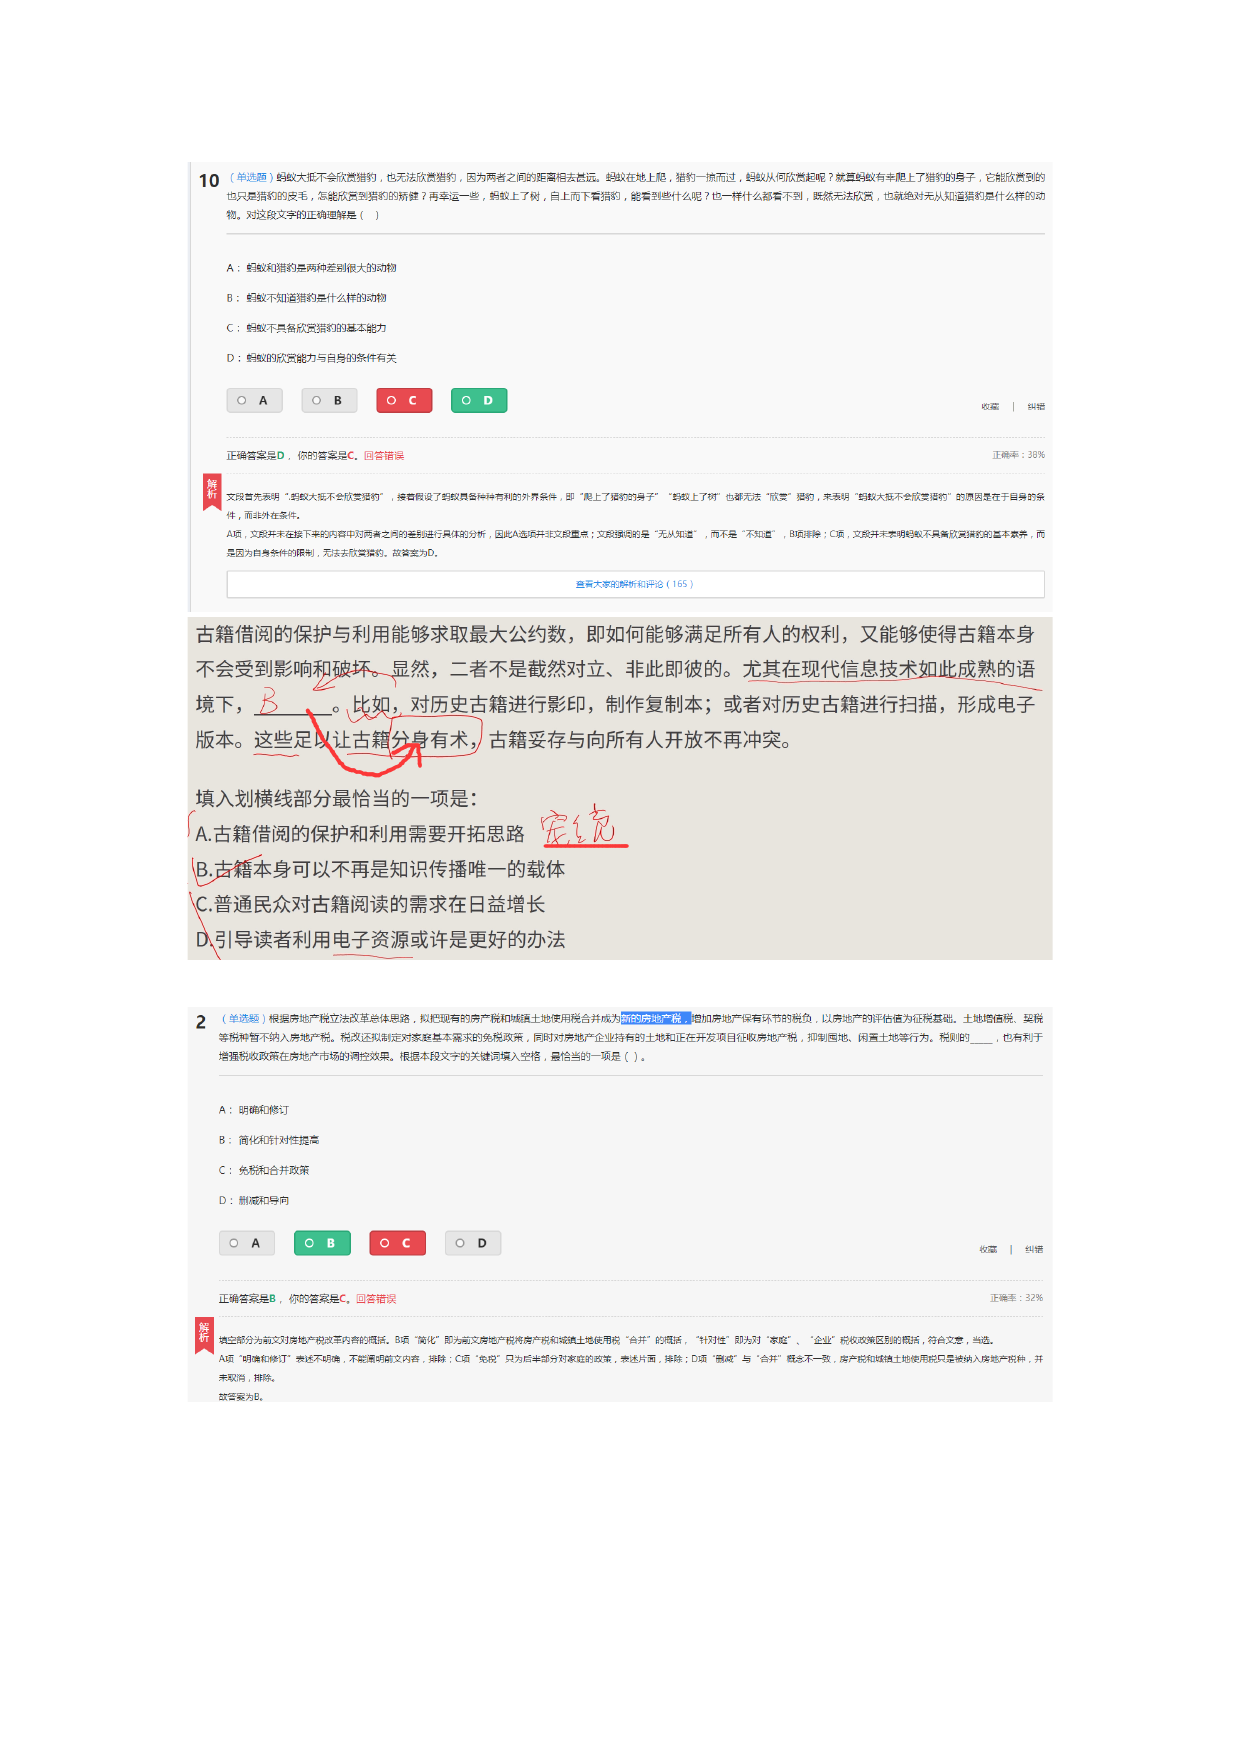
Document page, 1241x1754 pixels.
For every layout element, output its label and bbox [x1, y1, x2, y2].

picture [187, 1007, 1053, 1402]
picture [187, 617, 1053, 960]
picture [187, 162, 1053, 612]
